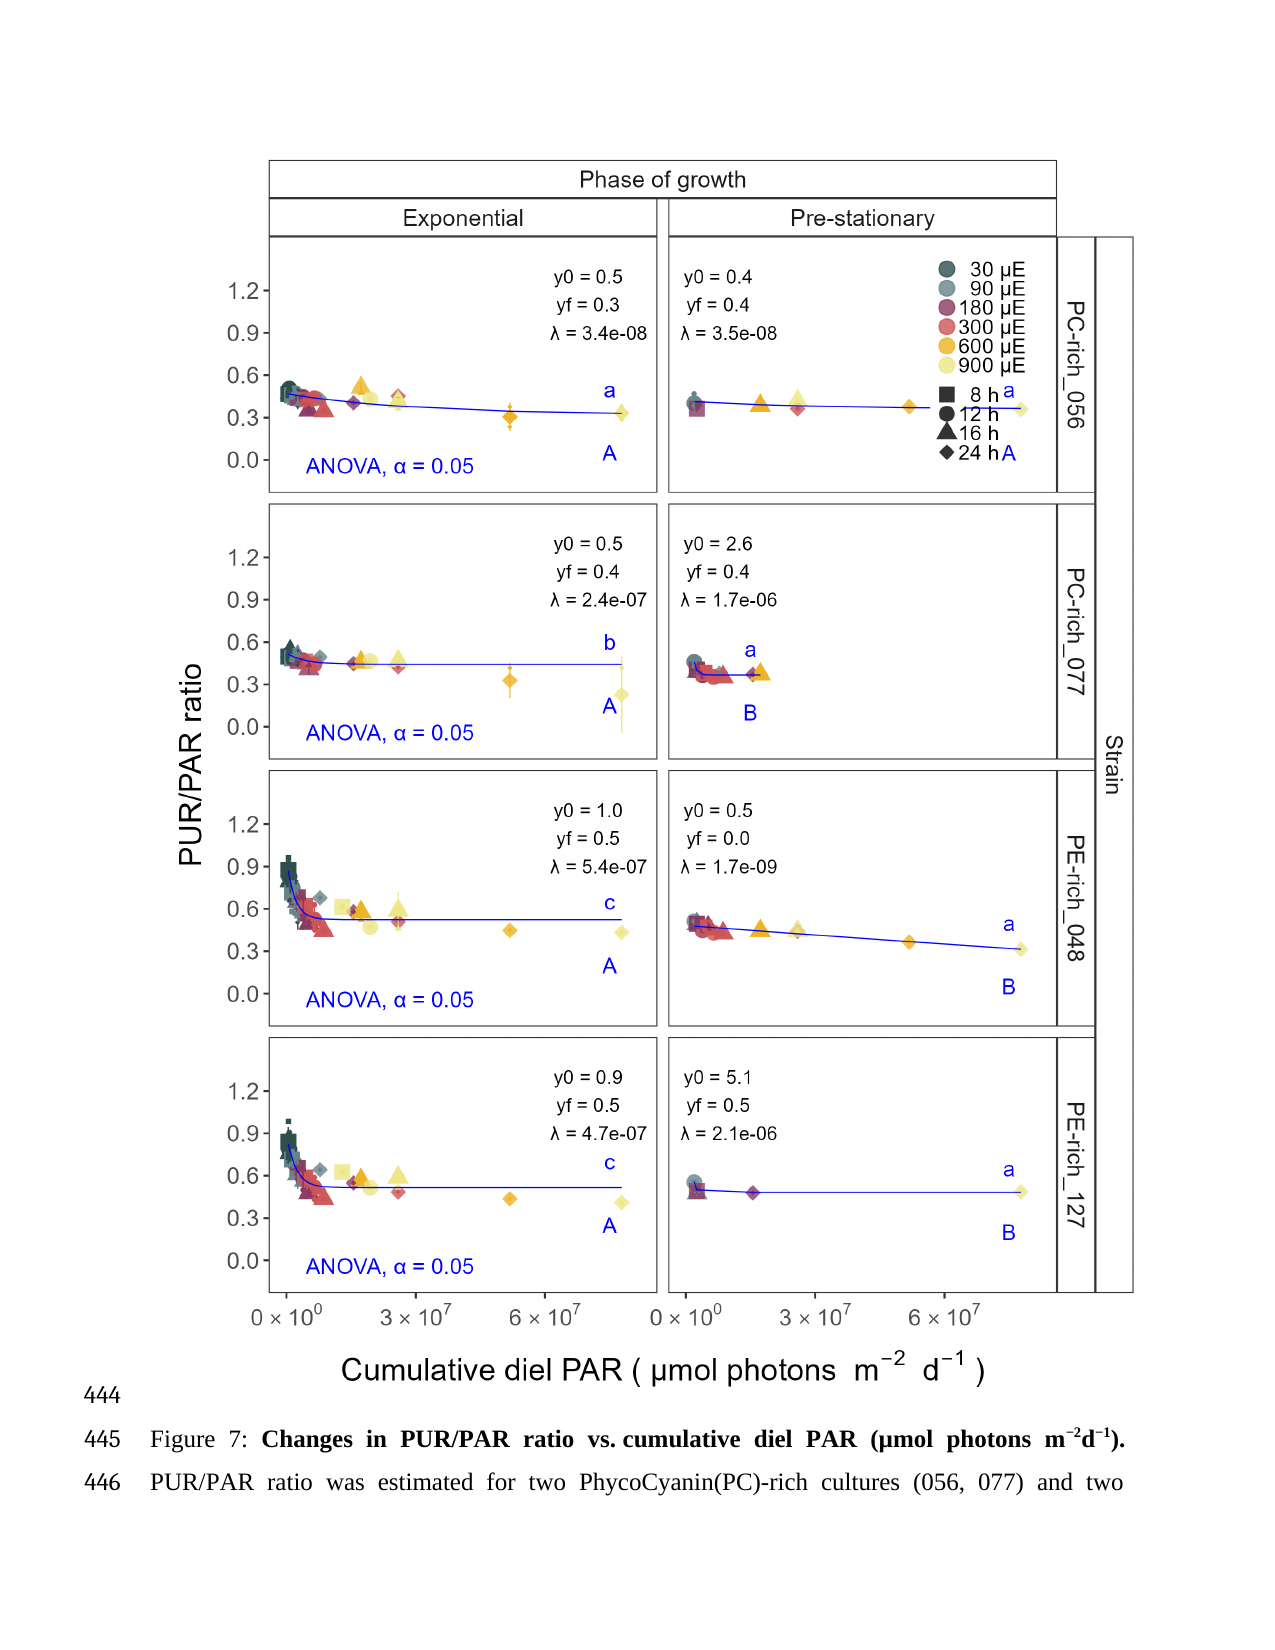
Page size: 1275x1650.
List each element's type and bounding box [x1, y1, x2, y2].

text [150, 1424, 1125, 1496]
picture [168, 150, 1144, 1404]
